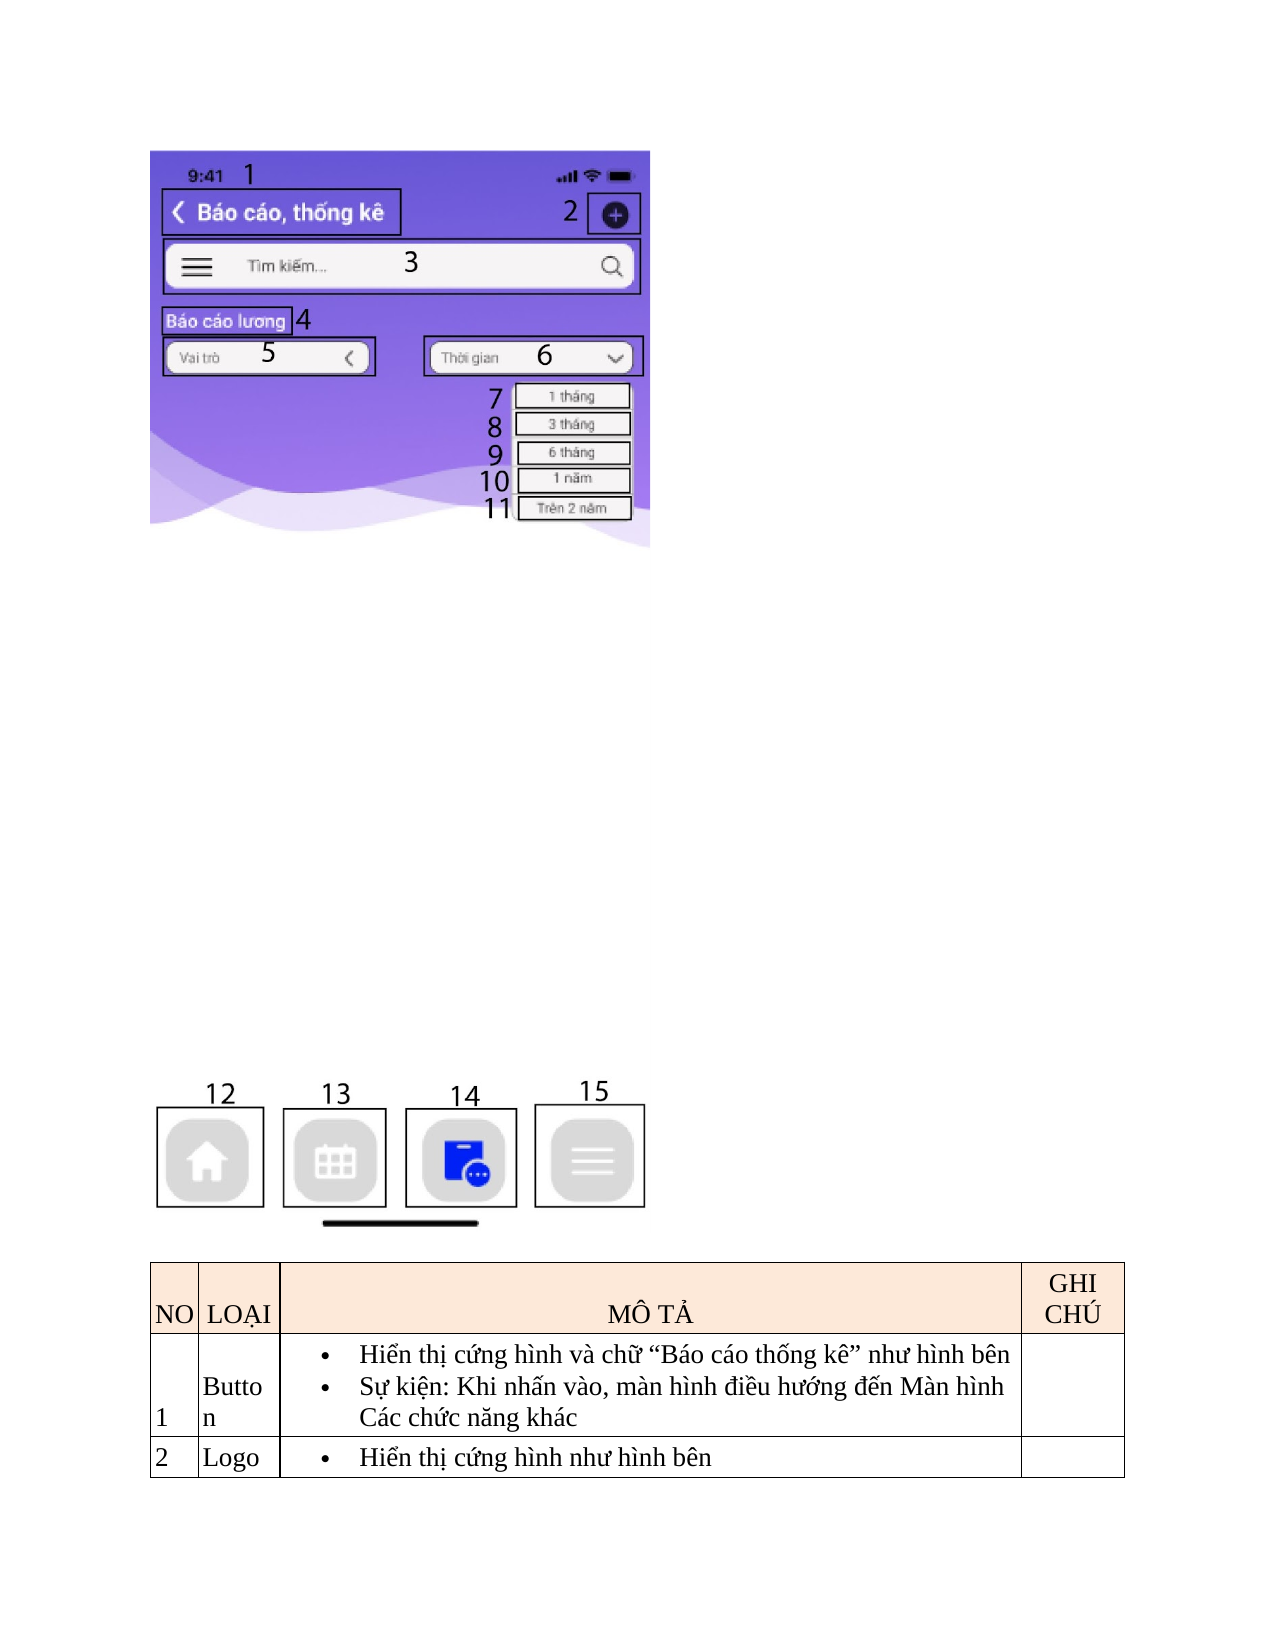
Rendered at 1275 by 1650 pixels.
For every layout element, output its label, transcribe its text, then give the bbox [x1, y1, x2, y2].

table_header NO [151, 1263, 198, 1333]
table_cell Hiển thị cứng hình như hình bên [281, 1437, 1021, 1477]
table_cell 2 [151, 1437, 198, 1477]
table_cell Logo [199, 1437, 279, 1477]
table_cell Hiển thị cứng hình và chữ “Báo cáo thống kê” như hình bên Sự kiện: Khi nhấn vào, màn hình điều hướng đến Màn hình Các chức năng khác [281, 1334, 1021, 1436]
table_cell [1022, 1334, 1124, 1436]
table_header LOẠI [199, 1263, 279, 1333]
picture [150, 150, 650, 1233]
table_cell [1022, 1437, 1124, 1477]
table_header GHI CHÚ [1022, 1263, 1124, 1333]
table_cell 1 [151, 1334, 198, 1436]
table_cell Button [199, 1334, 279, 1436]
table_header MÔ TẢ [281, 1263, 1021, 1333]
